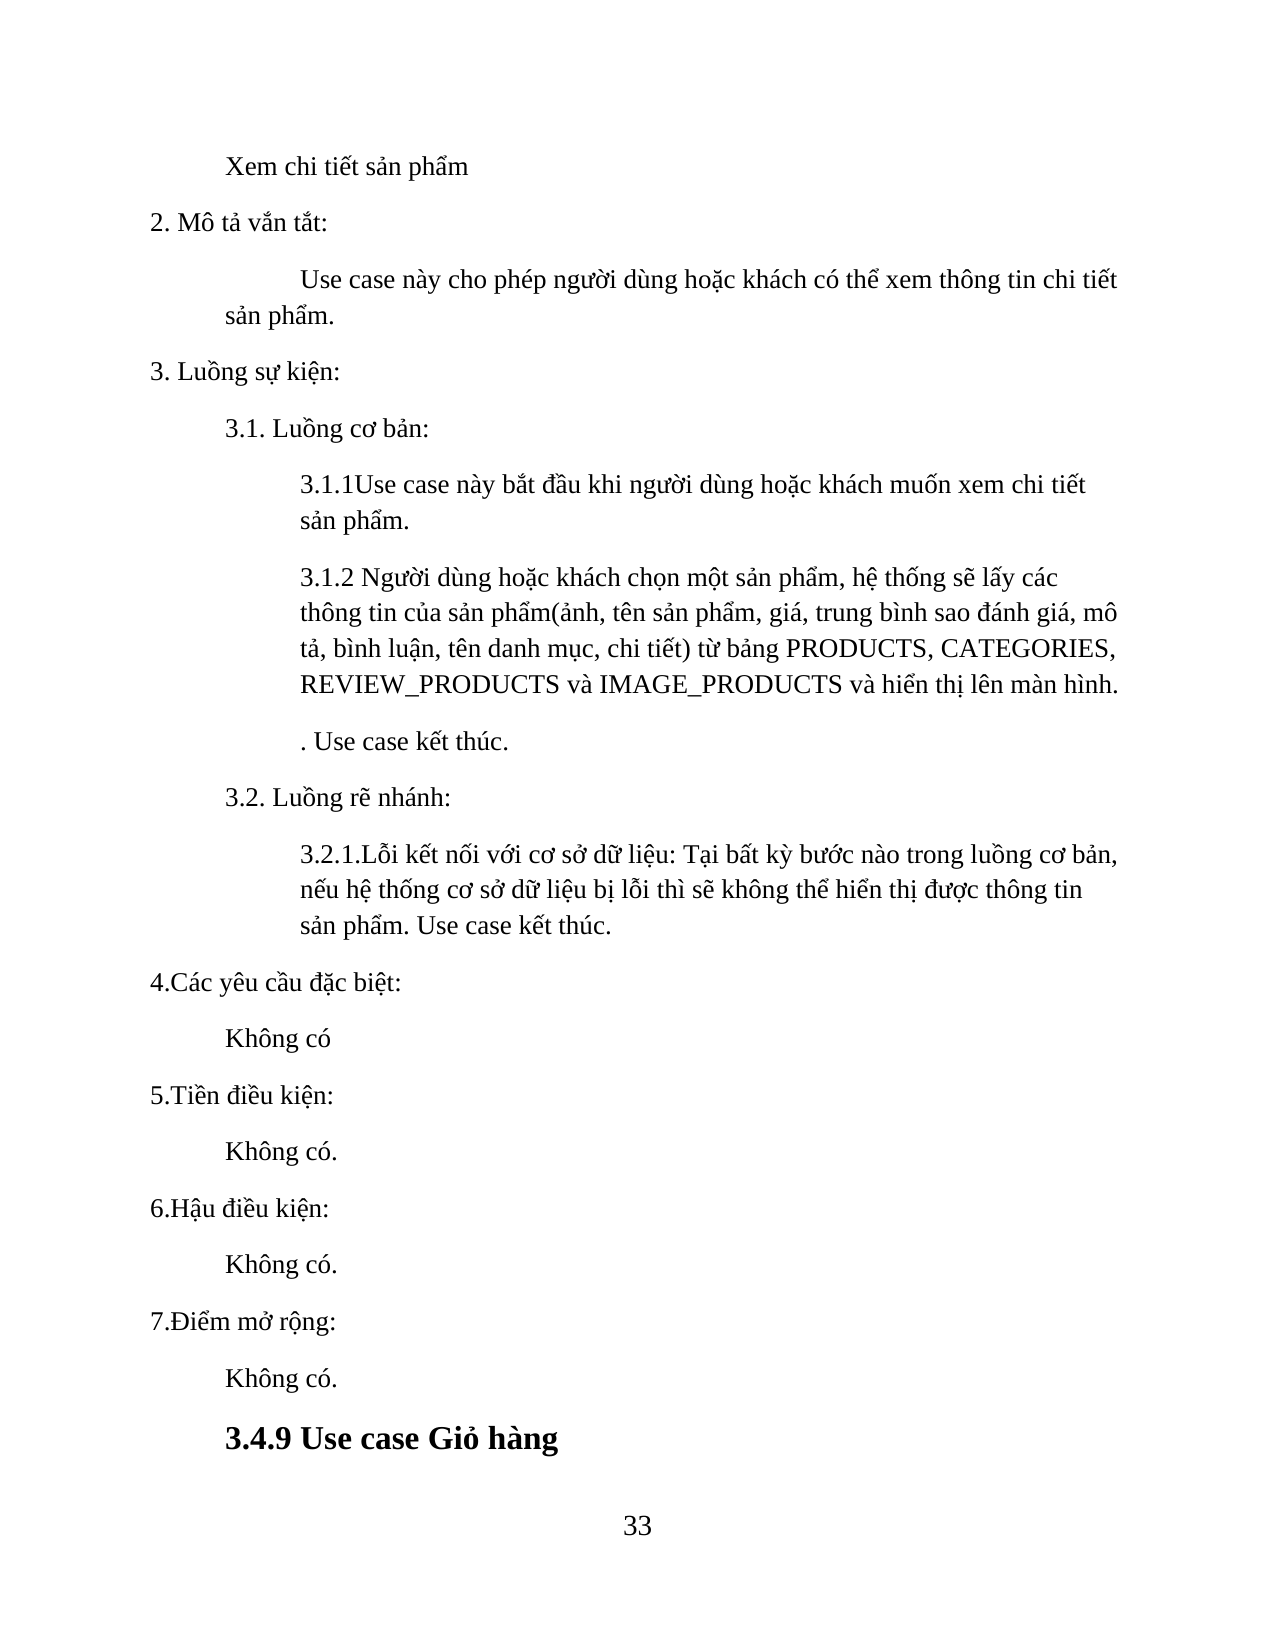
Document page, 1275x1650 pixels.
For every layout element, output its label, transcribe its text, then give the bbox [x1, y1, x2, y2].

text 3.1. Luồng cơ bản: [150, 412, 1125, 443]
text Use case này cho phép người dùng hoặc khách có thể xem thông tin chi tiết sản phẩm. [225, 263, 1125, 330]
list 3.4.9 Use case Giỏ hàng [225, 1418, 1125, 1457]
text Xem chi tiết sản phẩm [150, 150, 1125, 181]
text 3.1.1Use case này bắt đầu khi người dùng hoặc khách muốn xem chi tiết sản phẩm. [300, 468, 1125, 535]
text 7.Điểm mở rộng: [150, 1305, 1125, 1336]
text 3.2. Luồng rẽ nhánh: [150, 781, 1125, 812]
text Không có. [150, 1362, 1125, 1393]
text Không có. [150, 1135, 1125, 1167]
text . Use case kết thúc. [300, 724, 1125, 756]
text 3. Luồng sự kiện: [150, 355, 1125, 387]
text Không có [150, 1022, 1125, 1053]
text 4.Các yêu cầu đặc biệt: [150, 966, 1125, 997]
text 5.Tiền điều kiện: [150, 1079, 1125, 1110]
text Không có. [150, 1248, 1125, 1280]
text 2. Mô tả vắn tắt: [150, 207, 1125, 238]
text 3.2.1.Lỗi kết nối với cơ sở dữ liệu: Tại bất kỳ bước nào trong luồng cơ bản, nếu hệ thống cơ sở dữ liệu bị lỗi thì sẽ không thể hiển thị được thông tin sản phẩm. Use case kết thúc. [300, 838, 1125, 940]
text 3.1.2 Người dùng hoặc khách chọn một sản phẩm, hệ thống sẽ lấy các thông tin của sản phẩm(ảnh, tên sản phẩm, giá, trung bình sao đánh giá, mô tả, bình luận, tên danh mục, chi tiết) từ bảng PRODUCTS, CATEGORIES, REVIEW_PRODUCTS và IMAGE_PRODUCTS và hiển thị lên màn hình. [300, 561, 1125, 699]
text 6.Hậu điều kiện: [150, 1192, 1125, 1223]
